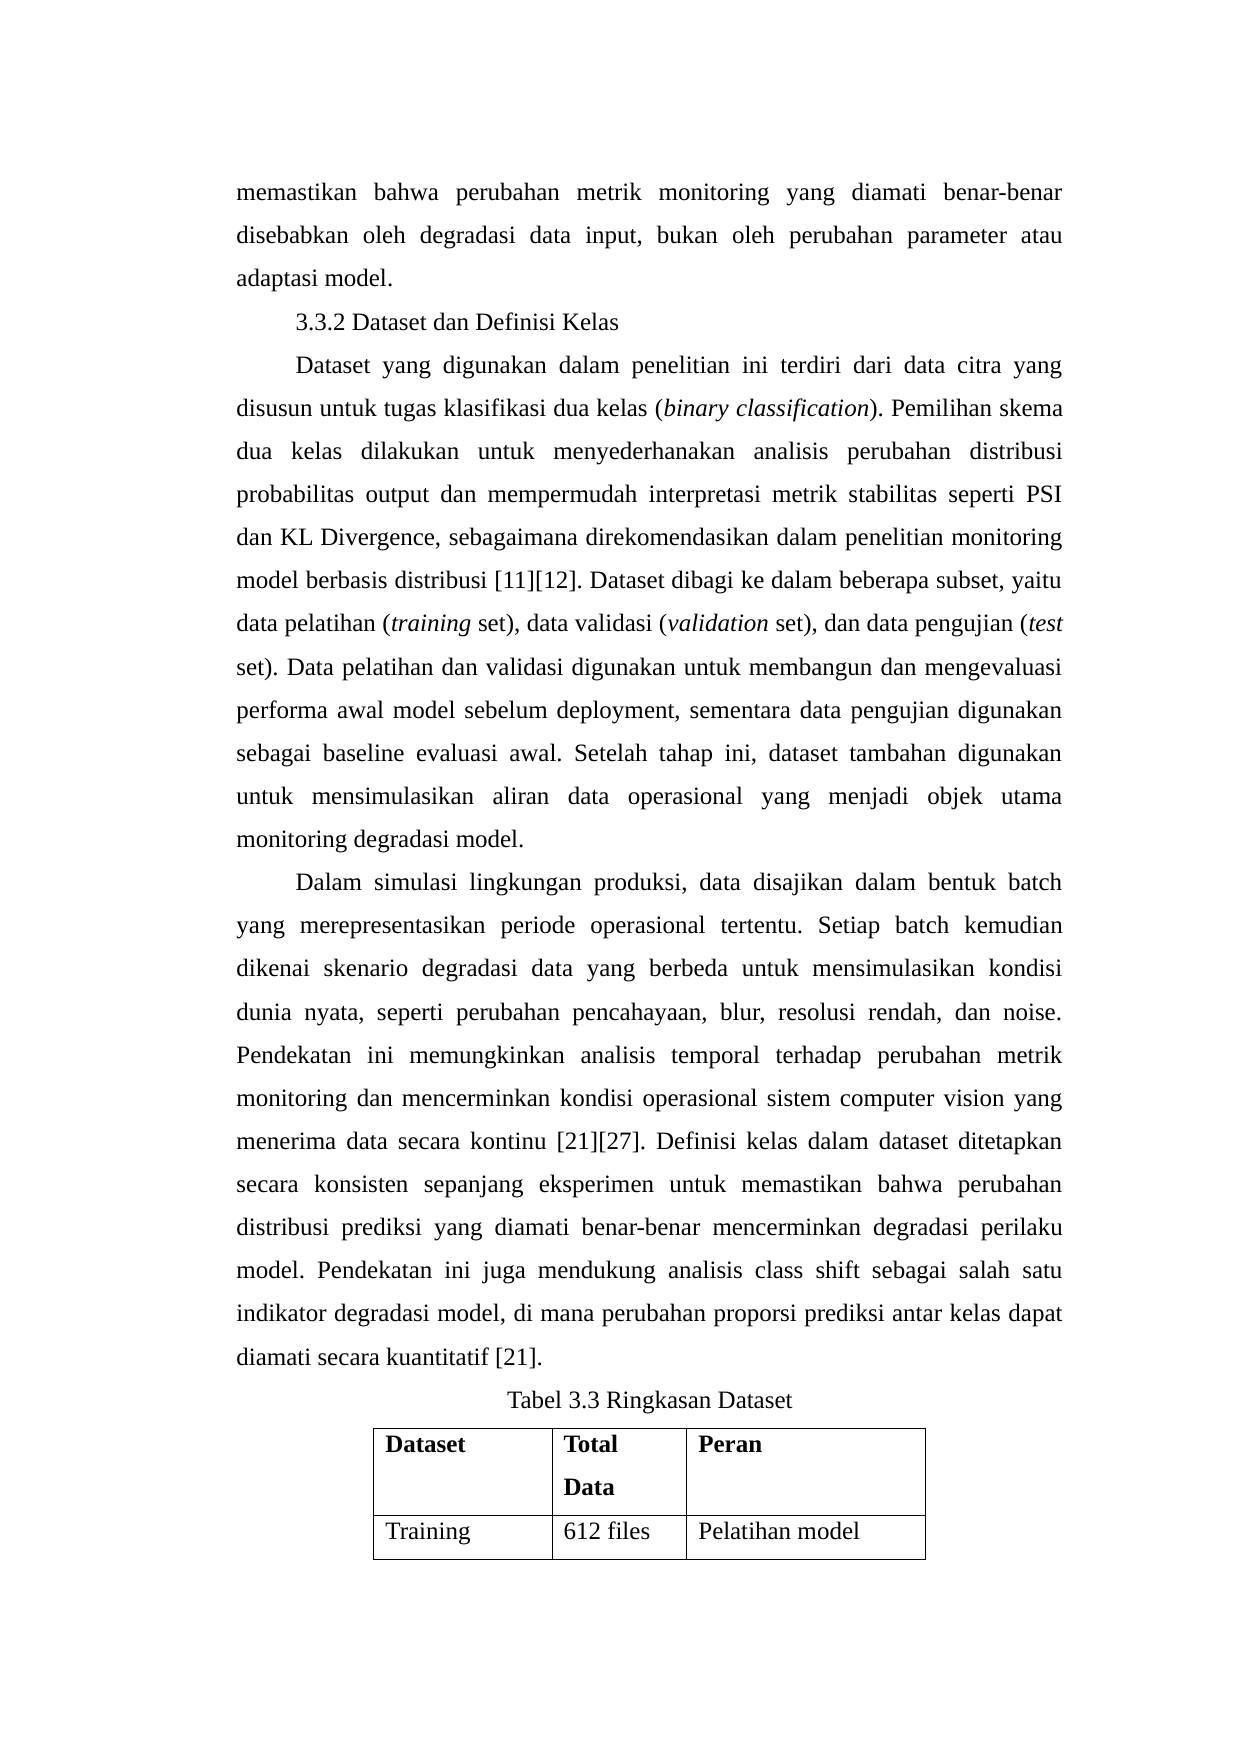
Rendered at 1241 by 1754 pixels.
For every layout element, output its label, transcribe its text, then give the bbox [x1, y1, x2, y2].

table_header Dataset [374, 1429, 552, 1515]
table_cell Training [374, 1516, 552, 1559]
text 3.3.2 Dataset dan Definisi Kelas [236, 307, 1063, 335]
text Dataset yang digunakan dalam penelitian ini terdiri dari data citra yang disusun untuk tugas klasifikasi dua kelas (binary classification). Pemilihan skema dua kelas dilakukan untuk menyederhanakan analisis perubahan distribusi probabilitas output dan mempermudah interpretasi metrik stabilitas seperti PSI dan KL Divergence, sebagaimana direkomendasikan dalam penelitian monitoring model berbasis distribusi [11][12]. Dataset dibagi ke dalam beberapa subset, yaitu data pelatihan (training set), data validasi (validation set), dan data pengujian (test set). Data pelatihan dan validasi digunakan untuk membangun dan mengevaluasi performa awal model sebelum deployment, sementara data pengujian digunakan sebagai baseline evaluasi awal. Setelah tahap ini, dataset tambahan digunakan untuk mensimulasikan aliran data operasional yang menjadi objek utama monitoring degradasi model. [236, 350, 1063, 853]
table_header Peran [687, 1429, 925, 1515]
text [236, 177, 1063, 292]
table_cell Pelatihan model [687, 1516, 925, 1559]
table_header Total Data [553, 1429, 686, 1515]
text Tabel 3.3 Ringkasan Dataset [236, 1385, 1063, 1413]
text Dalam simulasi lingkungan produksi, data disajikan dalam bentuk batch yang merepresentasikan periode operasional tertentu. Setiap batch kemudian dikenai skenario degradasi data yang berbeda untuk mensimulasikan kondisi dunia nyata, seperti perubahan pencahayaan, blur, resolusi rendah, dan noise. Pendekatan ini memungkinkan analisis temporal terhadap perubahan metrik monitoring dan mencerminkan kondisi operasional sistem computer vision yang menerima data secara kontinu [21][27]. Definisi kelas dalam dataset ditetapkan secara konsisten sepanjang eksperimen untuk memastikan bahwa perubahan distribusi prediksi yang diamati benar-benar mencerminkan degradasi perilaku model. Pendekatan ini juga mendukung analisis class shift sebagai salah satu indikator degradasi model, di mana perubahan proporsi prediksi antar kelas dapat diamati secara kuantitatif [21]. [236, 867, 1063, 1370]
table_cell 612 files [553, 1516, 686, 1559]
